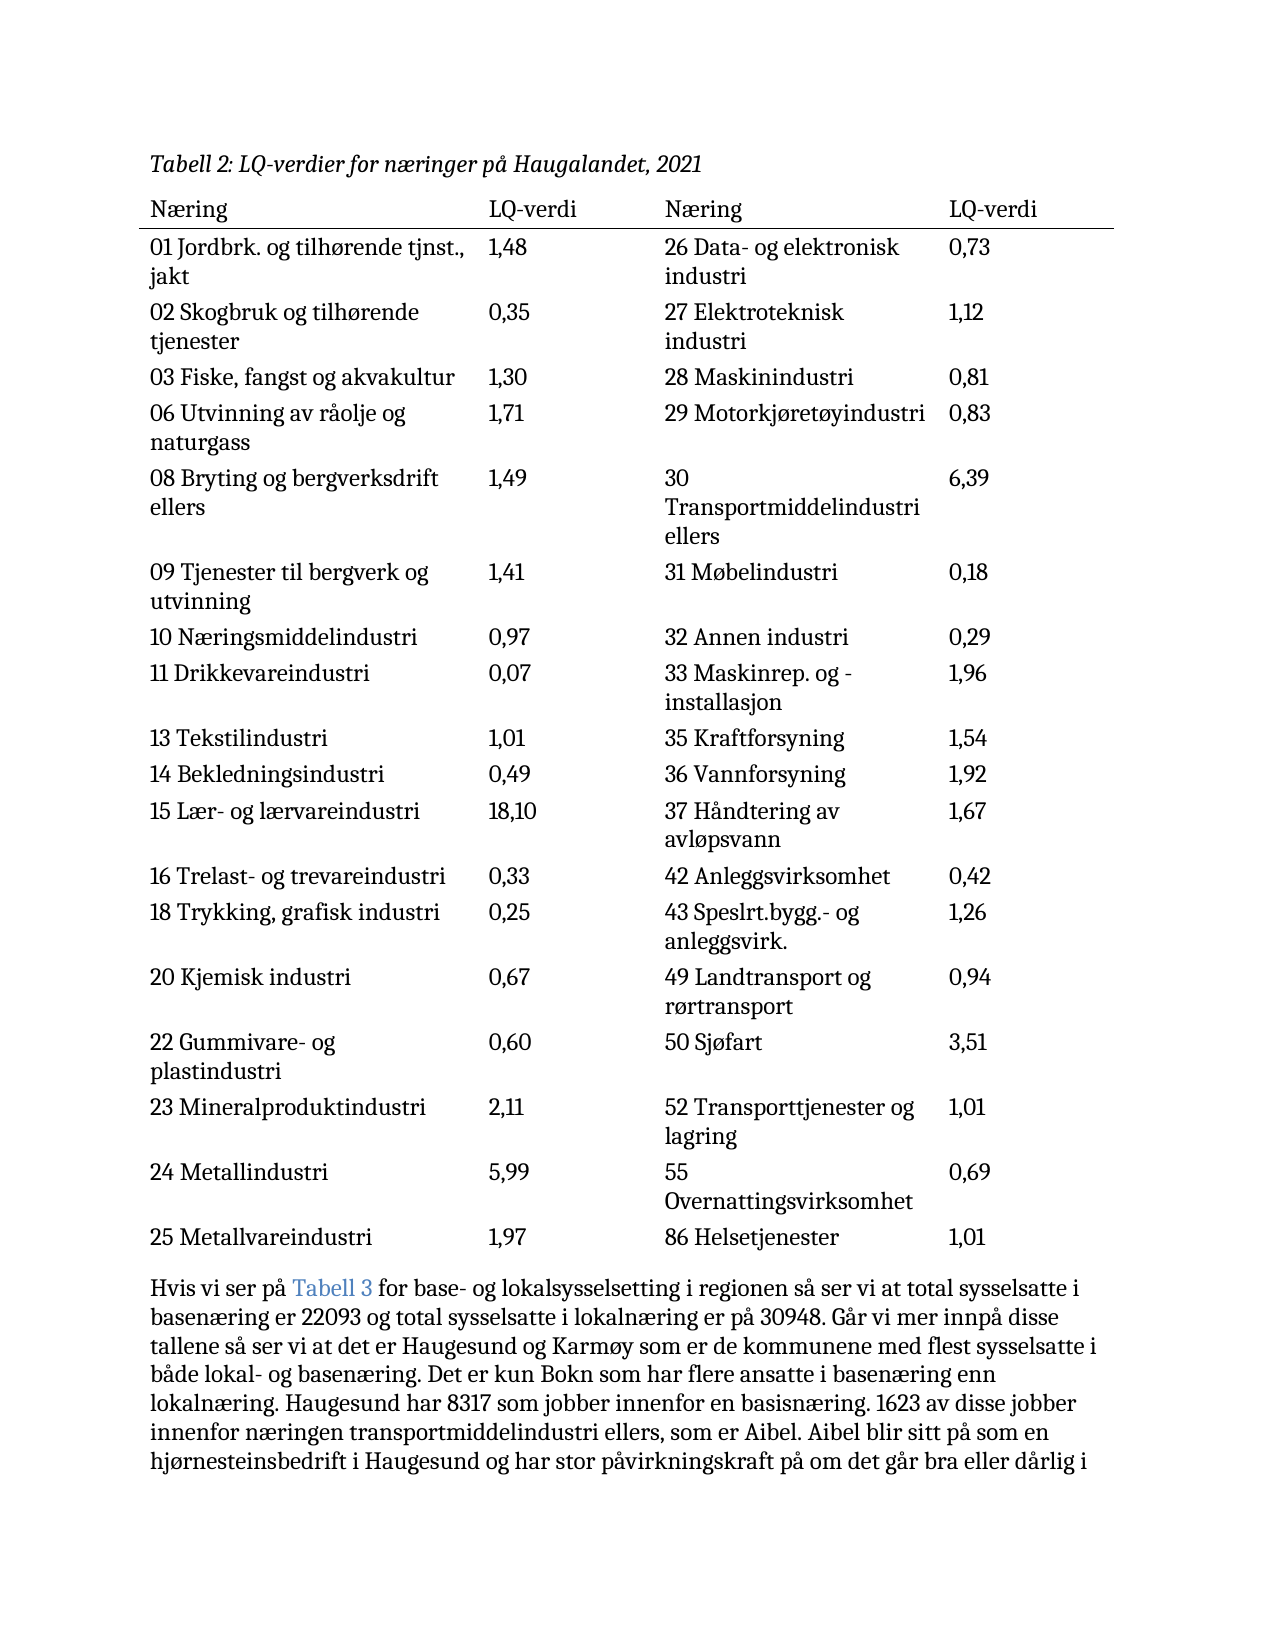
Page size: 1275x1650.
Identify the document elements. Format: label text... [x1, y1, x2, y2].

table_cell 1,01 [477, 720, 653, 757]
table_cell 35 Kraftforsyning [653, 720, 938, 757]
table_cell 26 Data- og elektronisk industri [653, 229, 938, 294]
table_cell 1,96 [938, 655, 1114, 720]
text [150, 1274, 1125, 1475]
table_cell 15 Lær- og lærvareindustri [139, 793, 477, 858]
table_cell 23 Mineralproduktindustri [139, 1089, 477, 1154]
table_cell 18 Trykking, grafisk industri [139, 894, 477, 959]
table_cell 0,07 [477, 655, 653, 720]
table_cell 1,41 [477, 554, 653, 619]
table_cell 0,67 [477, 959, 653, 1024]
table_cell 20 Kjemisk industri [139, 959, 477, 1024]
table_cell 1,49 [477, 460, 653, 554]
table_cell 33 Maskinrep. og -installasjon [653, 655, 938, 720]
table_cell 2,11 [477, 1089, 653, 1154]
table_cell 02 Skogbruk og tilhørende tjenester [139, 294, 477, 359]
table_cell 49 Landtransport og rørtransport [653, 959, 938, 1024]
text Tabell 2: LQ-verdier for næringer på Haugalandet, 2021 [150, 150, 1125, 179]
table_cell 0,35 [477, 294, 653, 359]
table_cell 1,71 [477, 395, 653, 460]
table_cell 0,49 [477, 757, 653, 793]
table_cell 6,39 [938, 460, 1114, 554]
table_cell 09 Tjenester til bergverk og utvinning [139, 554, 477, 619]
table_cell 36 Vannforsyning [653, 757, 938, 793]
table_cell 0,42 [938, 858, 1114, 894]
table_cell 13 Tekstilindustri [139, 720, 477, 757]
table_cell 1,92 [938, 757, 1114, 793]
table_cell 3,51 [938, 1024, 1114, 1089]
table_header Næring [139, 191, 477, 227]
table_cell 10 Næringsmiddelindustri [139, 619, 477, 655]
table_cell 1,01 [938, 1219, 1114, 1255]
table_cell 50 Sjøfart [653, 1024, 938, 1089]
table_cell 0,81 [938, 359, 1114, 395]
table_cell 52 Transporttjenester og lagring [653, 1089, 938, 1154]
table_cell 31 Møbelindustri [653, 554, 938, 619]
table_cell 0,60 [477, 1024, 653, 1089]
table_cell 1,67 [938, 793, 1114, 858]
table_header LQ-verdi [477, 191, 653, 227]
table_cell 16 Trelast- og trevareindustri [139, 858, 477, 894]
table_cell 0,18 [938, 554, 1114, 619]
table_cell 0,83 [938, 395, 1114, 460]
table_cell 18,10 [477, 793, 653, 858]
table_cell 1,54 [938, 720, 1114, 757]
table_cell 22 Gummivare- og plastindustri [139, 1024, 477, 1089]
table_cell 42 Anleggsvirksomhet [653, 858, 938, 894]
table_cell 0,73 [938, 229, 1114, 294]
table_cell 1,01 [938, 1089, 1114, 1154]
table_cell 1,30 [477, 359, 653, 395]
table_cell 1,97 [477, 1219, 653, 1255]
table_header LQ-verdi [938, 191, 1114, 227]
table_cell 0,33 [477, 858, 653, 894]
table_cell 86 Helsetjenester [653, 1219, 938, 1255]
table_cell 06 Utvinning av råolje og naturgass [139, 395, 477, 460]
table_cell 0,94 [938, 959, 1114, 1024]
table_cell 55 Overnattingsvirksomhet [653, 1154, 938, 1219]
table_cell 1,26 [938, 894, 1114, 959]
table_cell 11 Drikkevareindustri [139, 655, 477, 720]
table_cell 37 Håndtering av avløpsvann [653, 793, 938, 858]
table_cell 29 Motorkjøretøyindustri [653, 395, 938, 460]
table_cell 14 Bekledningsindustri [139, 757, 477, 793]
table_cell 43 Speslrt.bygg.- og anleggsvirk. [653, 894, 938, 959]
table_cell 25 Metallvareindustri [139, 1219, 477, 1255]
table_cell 0,25 [477, 894, 653, 959]
table_cell 0,69 [938, 1154, 1114, 1219]
table_cell 08 Bryting og bergverksdrift ellers [139, 460, 477, 554]
table_header Næring [653, 191, 938, 227]
table_cell 01 Jordbrk. og tilhørende tjnst., jakt [139, 229, 477, 294]
table_cell 27 Elektroteknisk industri [653, 294, 938, 359]
table_cell 1,12 [938, 294, 1114, 359]
table_cell 1,48 [477, 229, 653, 294]
table_cell 0,97 [477, 619, 653, 655]
table_cell 28 Maskinindustri [653, 359, 938, 395]
table_cell 03 Fiske, fangst og akvakultur [139, 359, 477, 395]
table_cell 5,99 [477, 1154, 653, 1219]
table_cell 30 Transportmiddelindustri ellers [653, 460, 938, 554]
table_cell 32 Annen industri [653, 619, 938, 655]
table_cell 24 Metallindustri [139, 1154, 477, 1219]
table_cell 0,29 [938, 619, 1114, 655]
